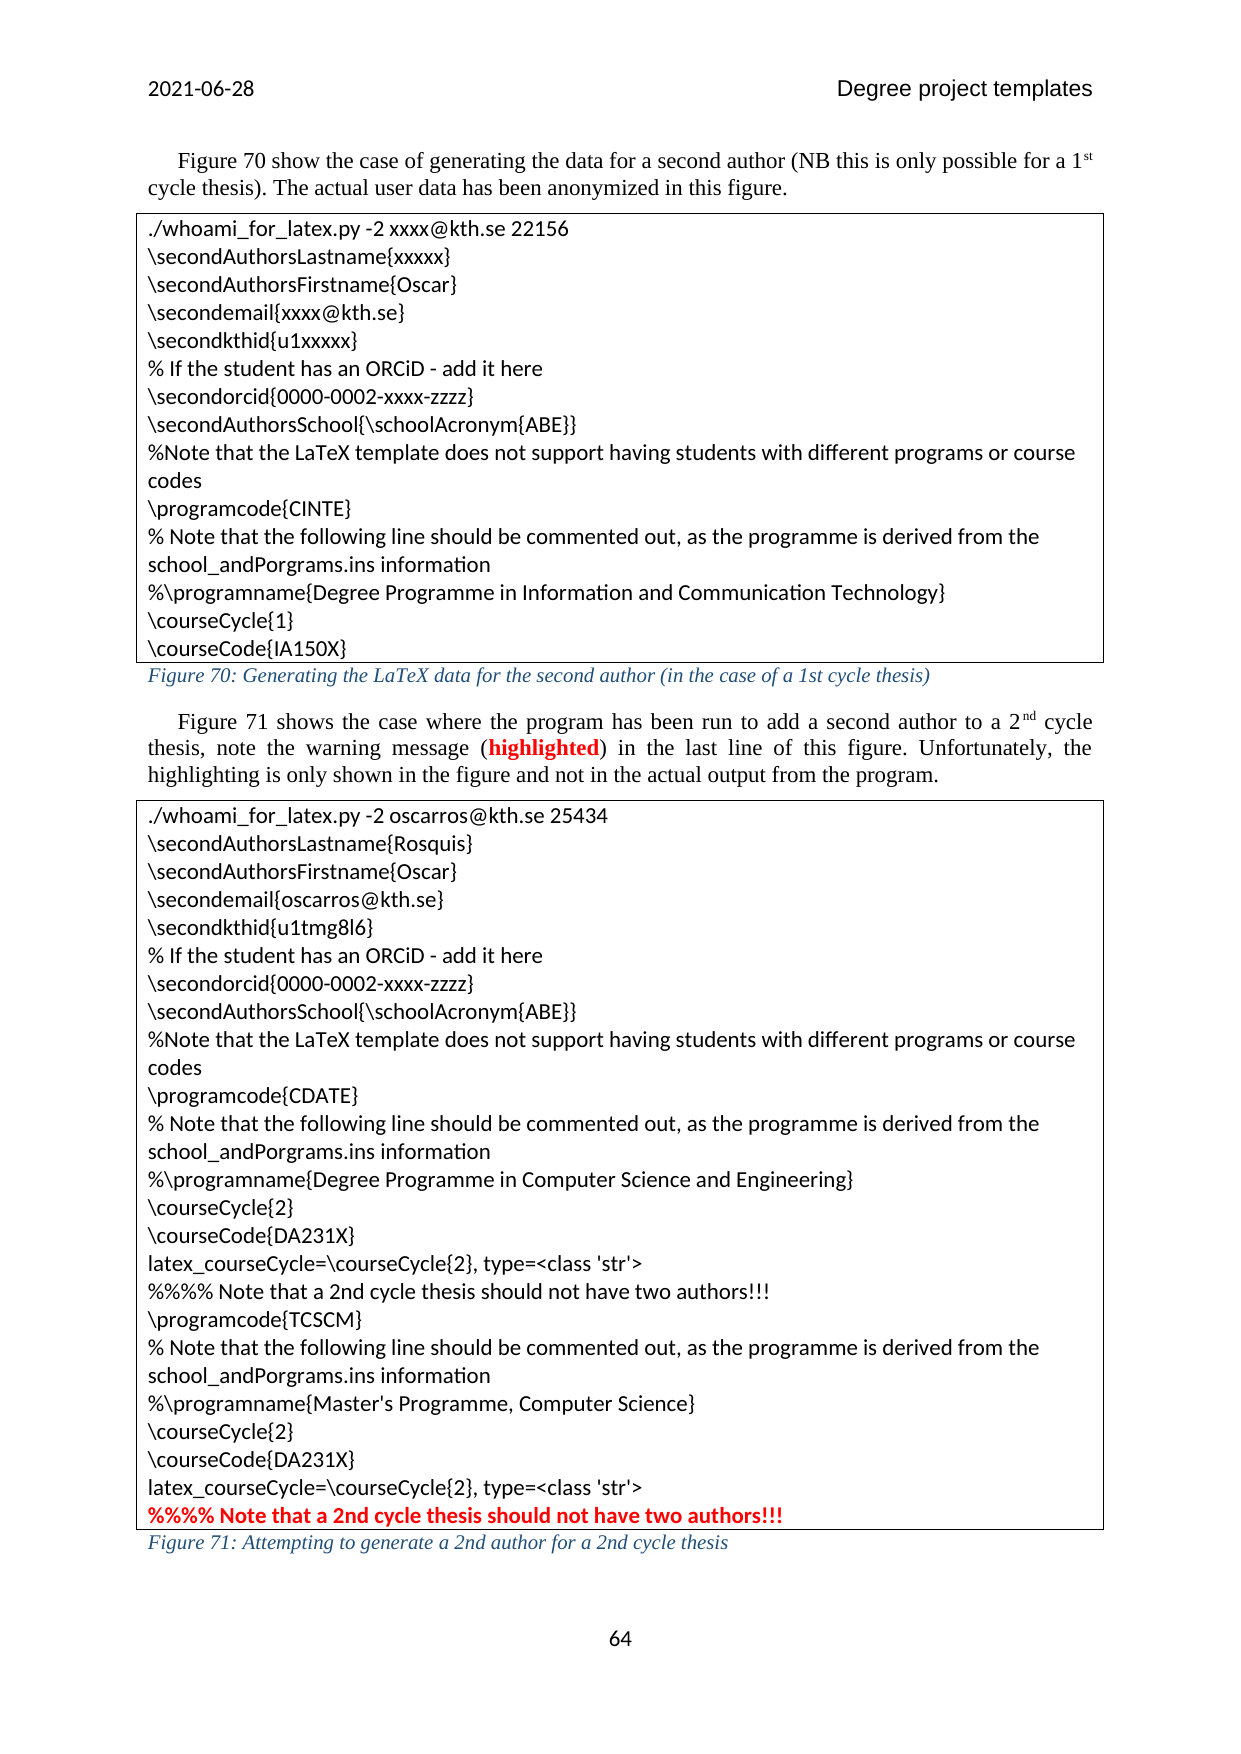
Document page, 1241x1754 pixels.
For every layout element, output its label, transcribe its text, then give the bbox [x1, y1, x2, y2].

table_header ./whoami_for_latex.py -2 xxxx@kth.se 22156 \secondAuthorsLastname{xxxxx} \secondAuthorsFirstname{Oscar} \secondemail{xxxx@kth.se} \secondkthid{u1xxxxx} % If the student has an ORCiD - add it here \secondorcid{0000-0002-xxxx-zzzz} \secondAuthorsSchool{\schoolAcronym{ABE}} %Note that the LaTeX template does not support having students with different programs or course codes \programcode{CINTE} % Note that the following line should be commented out, as the programme is derived from the school_andPorgrams.ins information %\programname{Degree Programme in Information and Communication Technology} \courseCycle{1} \courseCode{IA150X} [137, 214, 1103, 662]
text Figure 71: Attempting to generate a 2nd author for a 2nd cycle thesis [148, 1530, 1093, 1554]
table_header ./whoami_for_latex.py -2 oscarros@kth.se 25434 \secondAuthorsLastname{Rosquis} \secondAuthorsFirstname{Oscar} \secondemail{oscarros@kth.se} \secondkthid{u1tmg8l6} % If the student has an ORCiD - add it here \secondorcid{0000-0002-xxxx-zzzz} \secondAuthorsSchool{\schoolAcronym{ABE}} %Note that the LaTeX template does not support having students with different programs or course codes \programcode{CDATE} % Note that the following line should be commented out, as the programme is derived from the school_andPorgrams.ins information %\programname{Degree Programme in Computer Science and Engineering} \courseCycle{2} \courseCode{DA231X} latex_courseCycle=\courseCycle{2}, type=<class 'str'> %%%% Note that a 2nd cycle thesis should not have two authors!!! \programcode{TCSCM} % Note that the following line should be commented out, as the programme is derived from the school_andPorgrams.ins information %\programname{Master's Programme, Computer Science} \courseCycle{2} \courseCode{DA231X} latex_courseCycle=\courseCycle{2}, type=<class 'str'> %%%% Note that a 2nd cycle thesis should not have two authors!!! [137, 801, 1103, 1529]
text Figure 70 show the case of generating the data for a second author (NB this is only possible for a 1st cycle thesis). The actual user data has been anonymized in this figure. [148, 148, 1093, 200]
text Figure 71 shows the case where the program has been run to add a second author to a 2nd cycle thesis, note the warning message (highlighted) in the last line of this figure. Unfortunately, the highlighting is only shown in the figure and not in the actual output from the program. [148, 708, 1093, 787]
